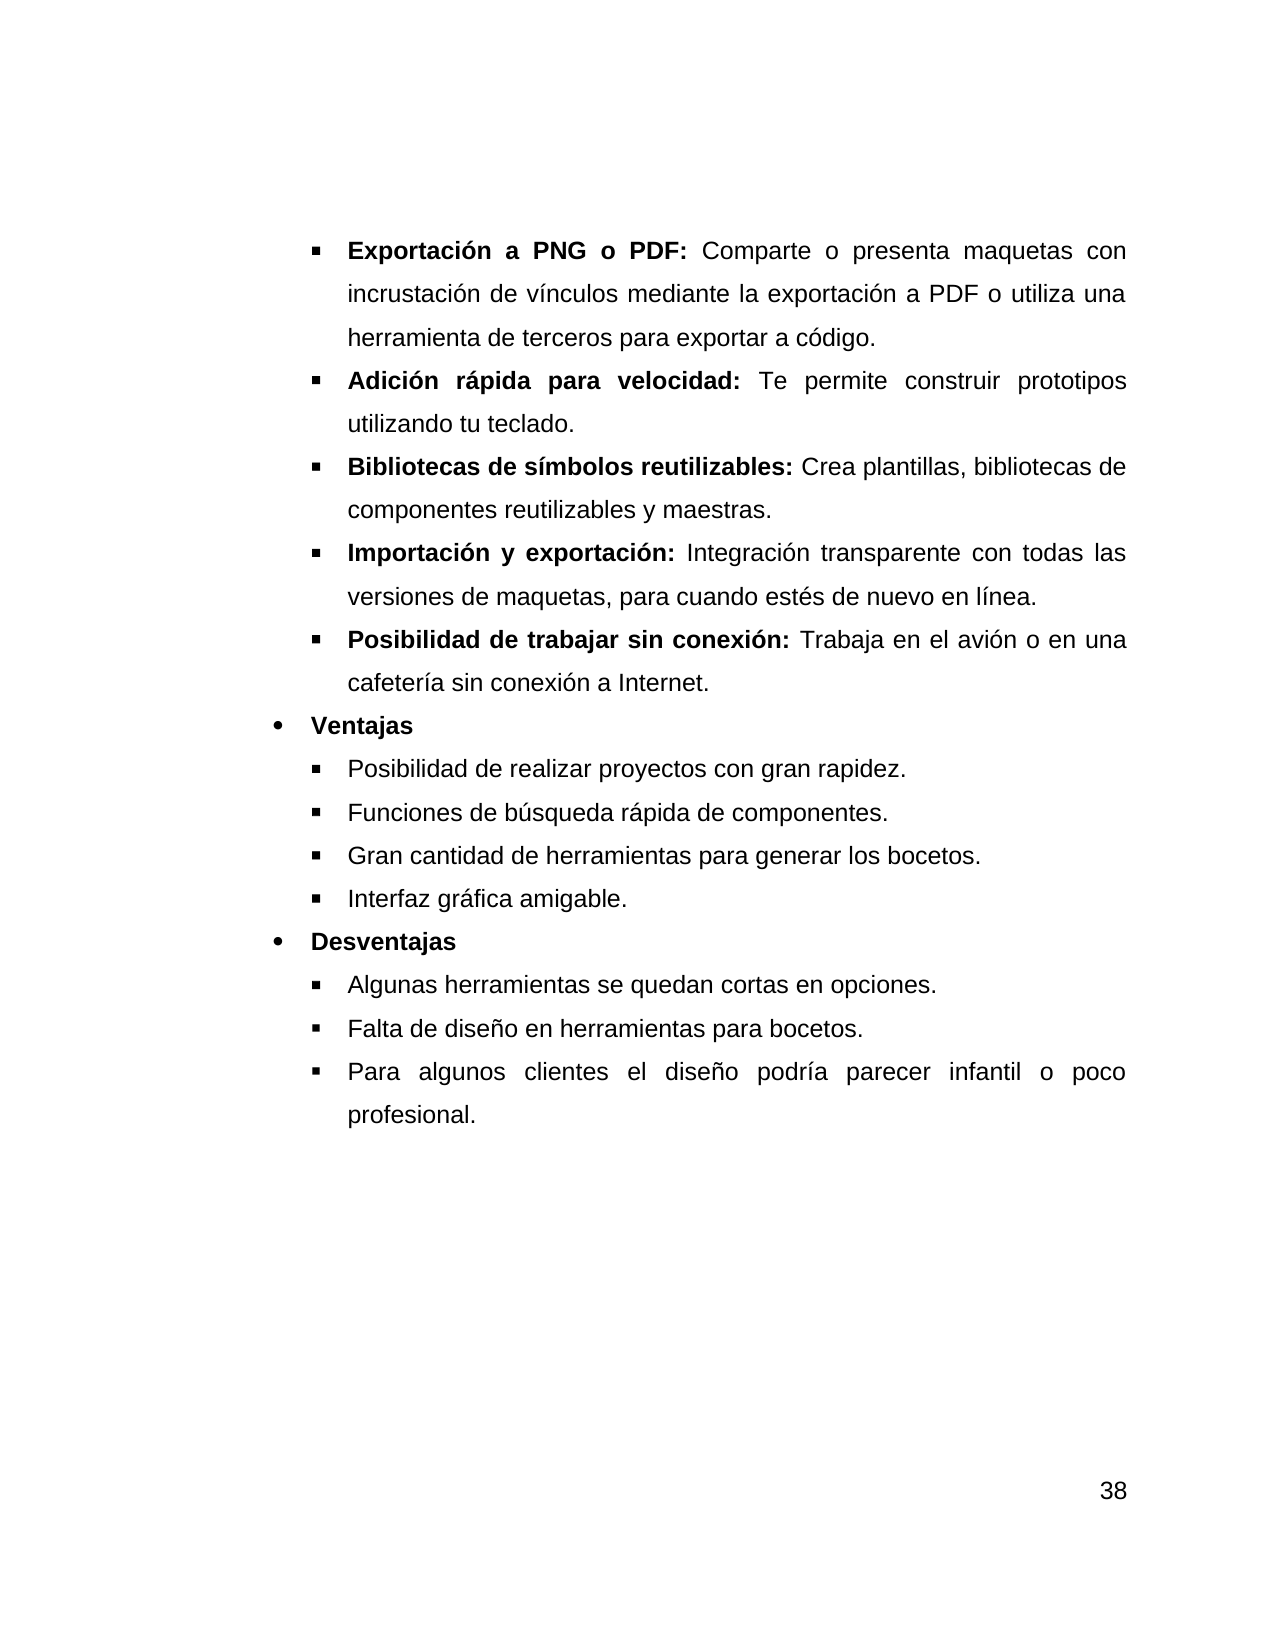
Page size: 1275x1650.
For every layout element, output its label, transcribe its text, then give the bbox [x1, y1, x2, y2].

text Exportación a PNG o PDF: Comparte o presenta maquetas con incrustación de vínculos mediante la exportación a PDF o utiliza una herramienta de terceros para exportar a código. [310, 236, 1127, 351]
text Posibilidad de trabajar sin conexión: Trabaja en el avión o en una cafetería sin conexión a Internet. [310, 625, 1127, 697]
text Adición rápida para velocidad: Te permite construir prototipos utilizando tu teclado. [310, 366, 1127, 438]
text Para algunos clientes el diseño podría parecer infantil o poco profesional. [310, 1057, 1127, 1129]
text Importación y exportación: Integración transparente con todas las versiones de maquetas, para cuando estés de nuevo en línea. [310, 538, 1127, 610]
text Gran cantidad de herramientas para generar los bocetos. [310, 841, 1127, 870]
text Algunas herramientas se quedan cortas en opciones. [310, 971, 1127, 999]
text Bibliotecas de símbolos reutilizables: Crea plantillas, bibliotecas de componentes reutilizables y maestras. [310, 452, 1127, 524]
text Desventajas [273, 927, 1127, 956]
text Interfaz gráfica amigable. [310, 884, 1127, 913]
text Funciones de búsqueda rápida de componentes. [310, 798, 1127, 826]
text Posibilidad de realizar proyectos con gran rapidez. [310, 754, 1127, 783]
text Ventajas [273, 711, 1127, 740]
text Falta de diseño en herramientas para bocetos. [310, 1014, 1127, 1043]
